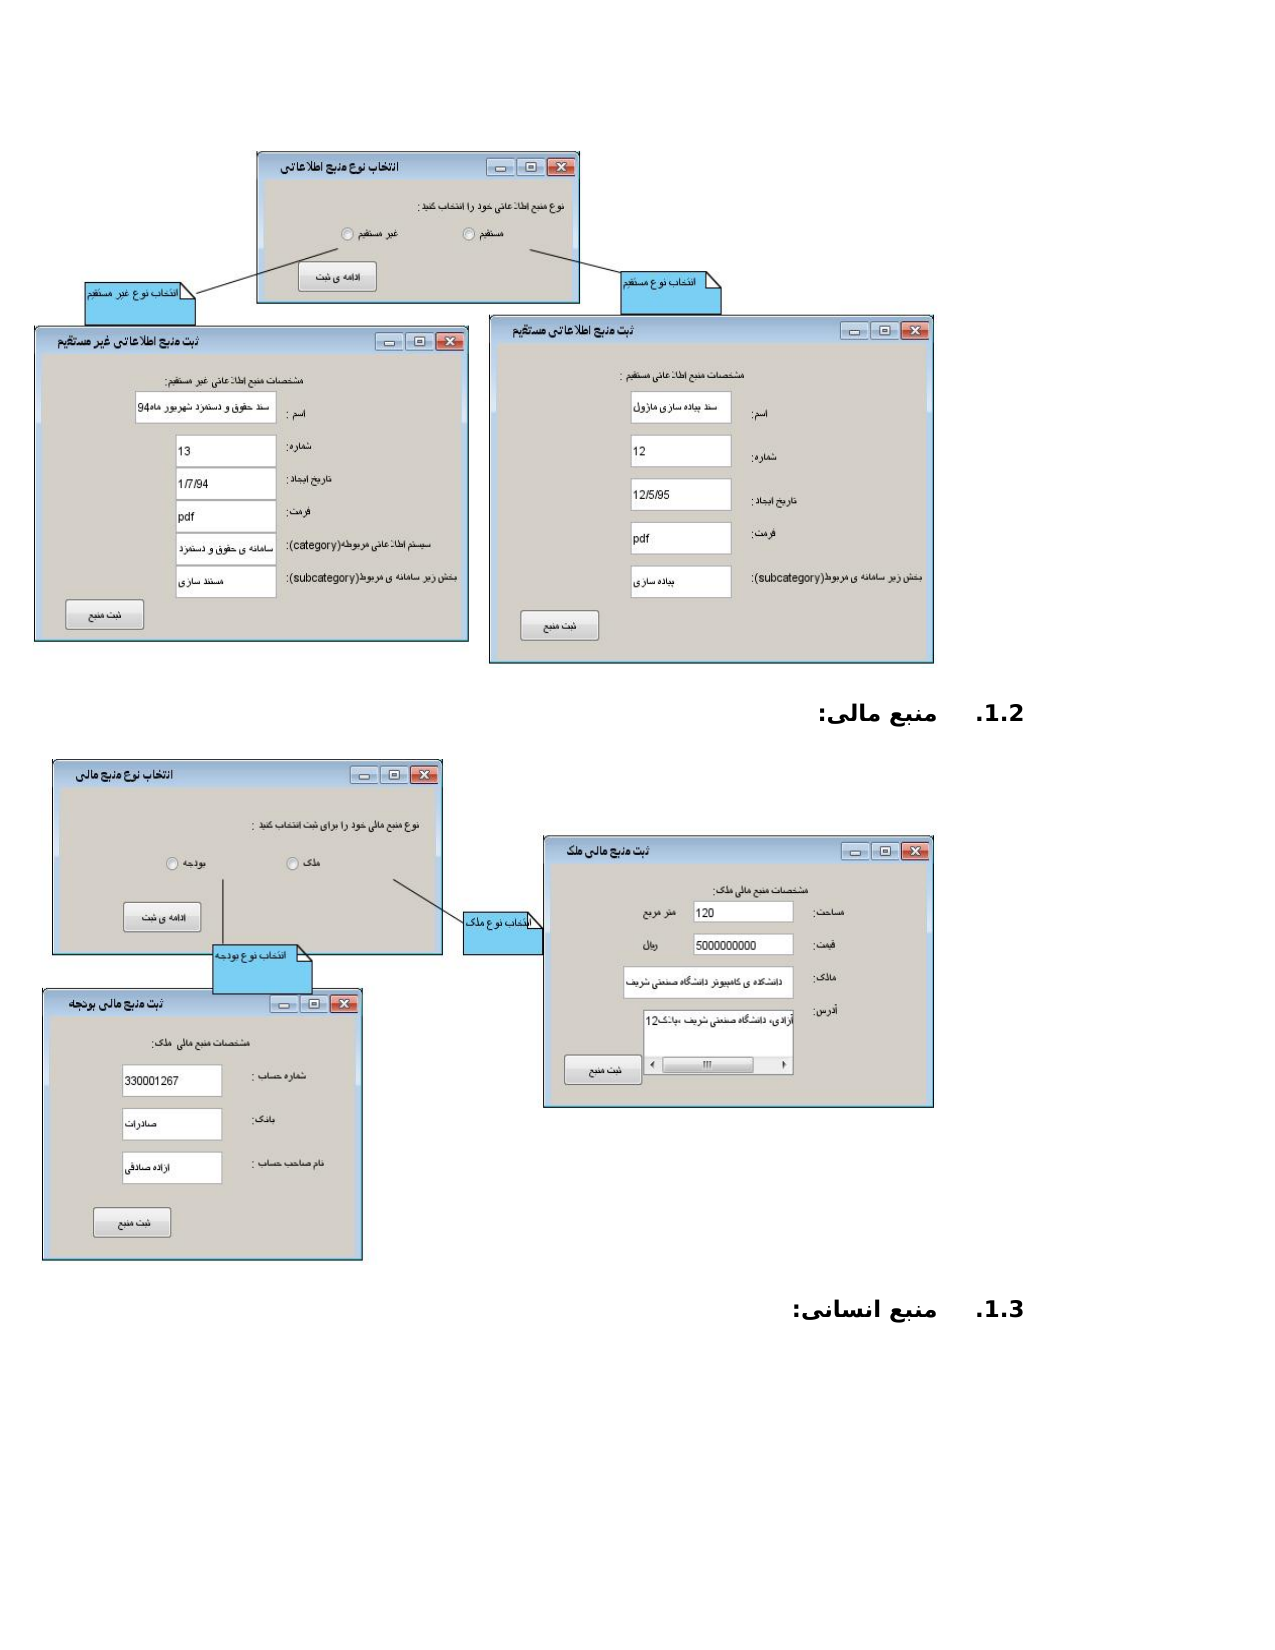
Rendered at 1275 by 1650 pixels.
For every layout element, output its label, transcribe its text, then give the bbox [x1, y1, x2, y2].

list منبع انسانی: [150, 1297, 975, 1323]
list منبع مالی: [150, 700, 975, 727]
picture [32, 150, 938, 668]
picture [40, 759, 938, 1265]
